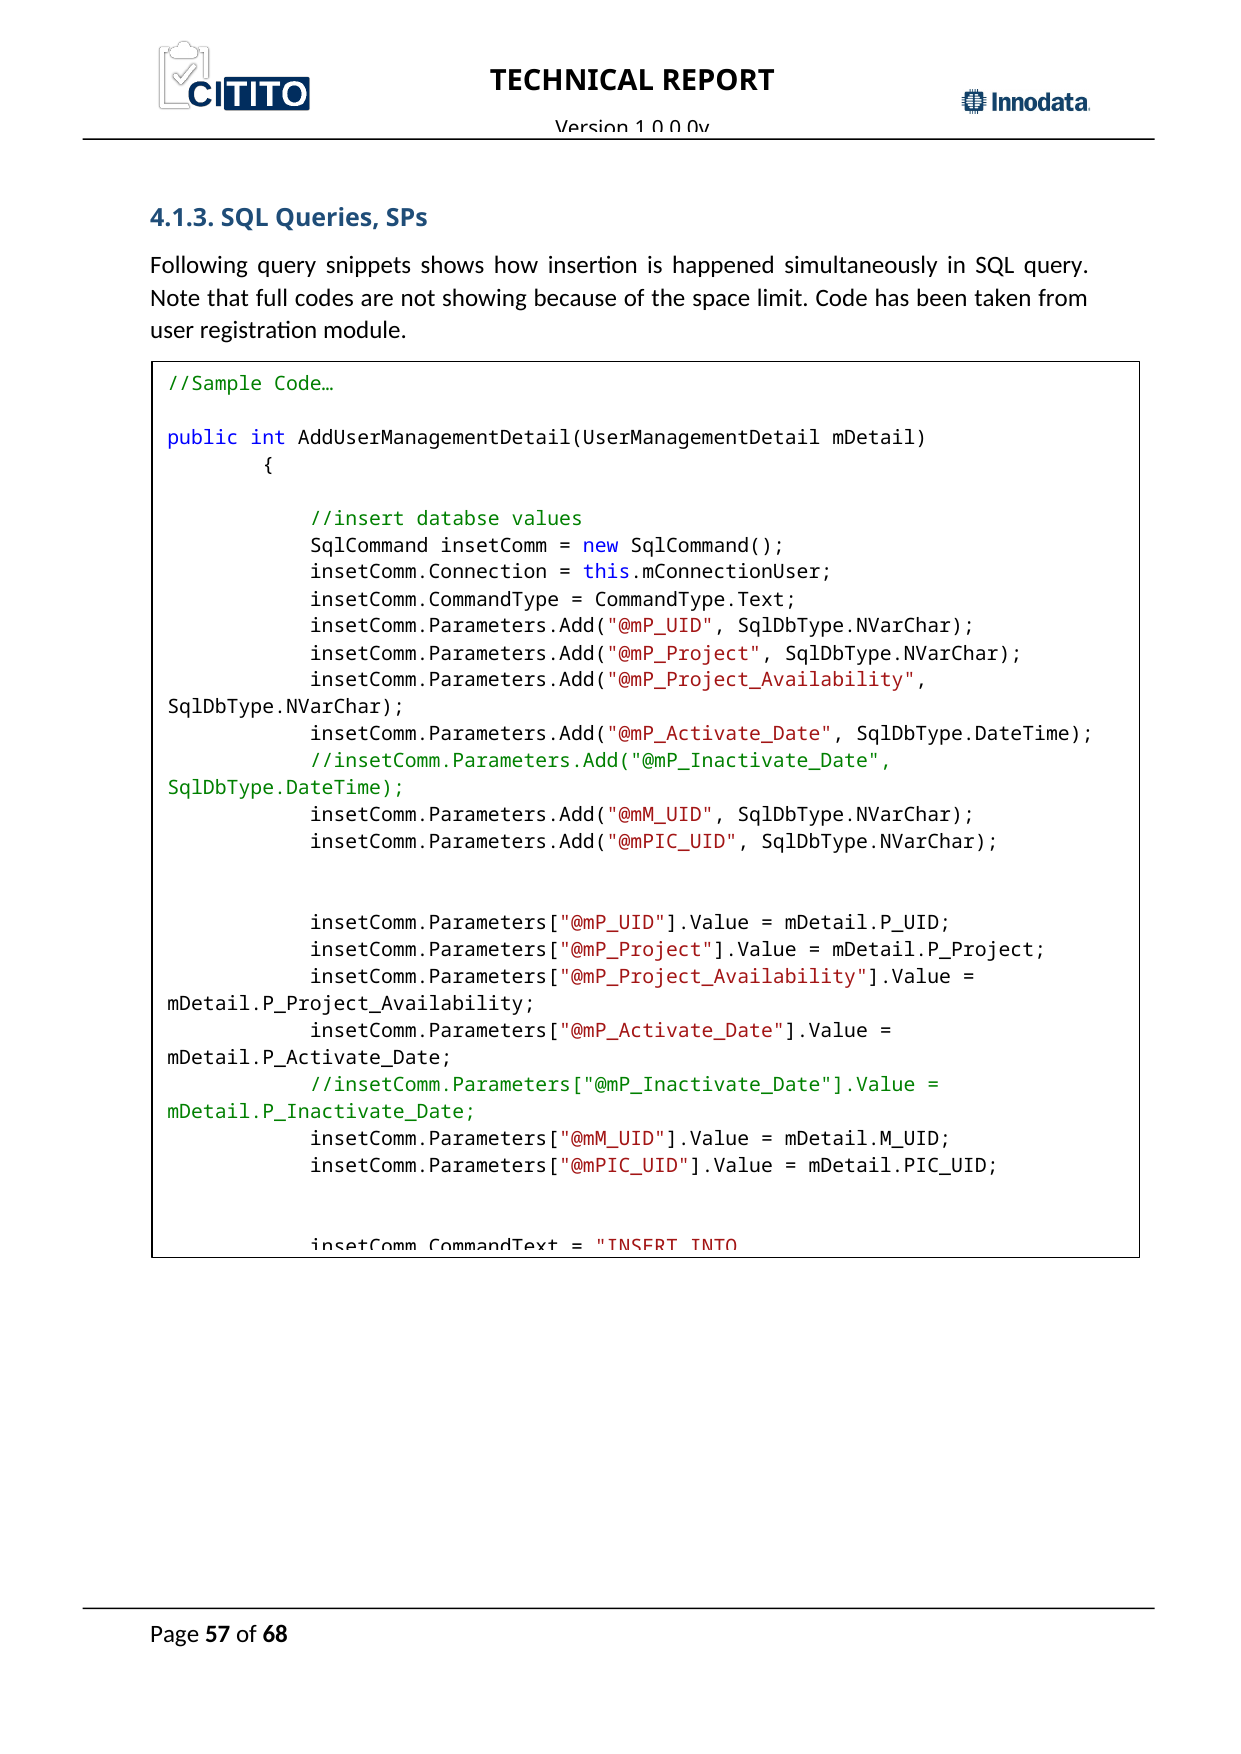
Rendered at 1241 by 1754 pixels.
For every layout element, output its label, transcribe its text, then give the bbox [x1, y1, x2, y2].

subtitle 4.1.3. SQL Queries, SPs [150, 199, 1090, 234]
picture [150, 34, 313, 116]
text Following query snippets shows how insertion is happened simultaneously in SQL query. Note that full codes are not showing because of the space limit. Code has been taken from user registration module. [150, 249, 1090, 345]
picture [961, 89, 1091, 114]
